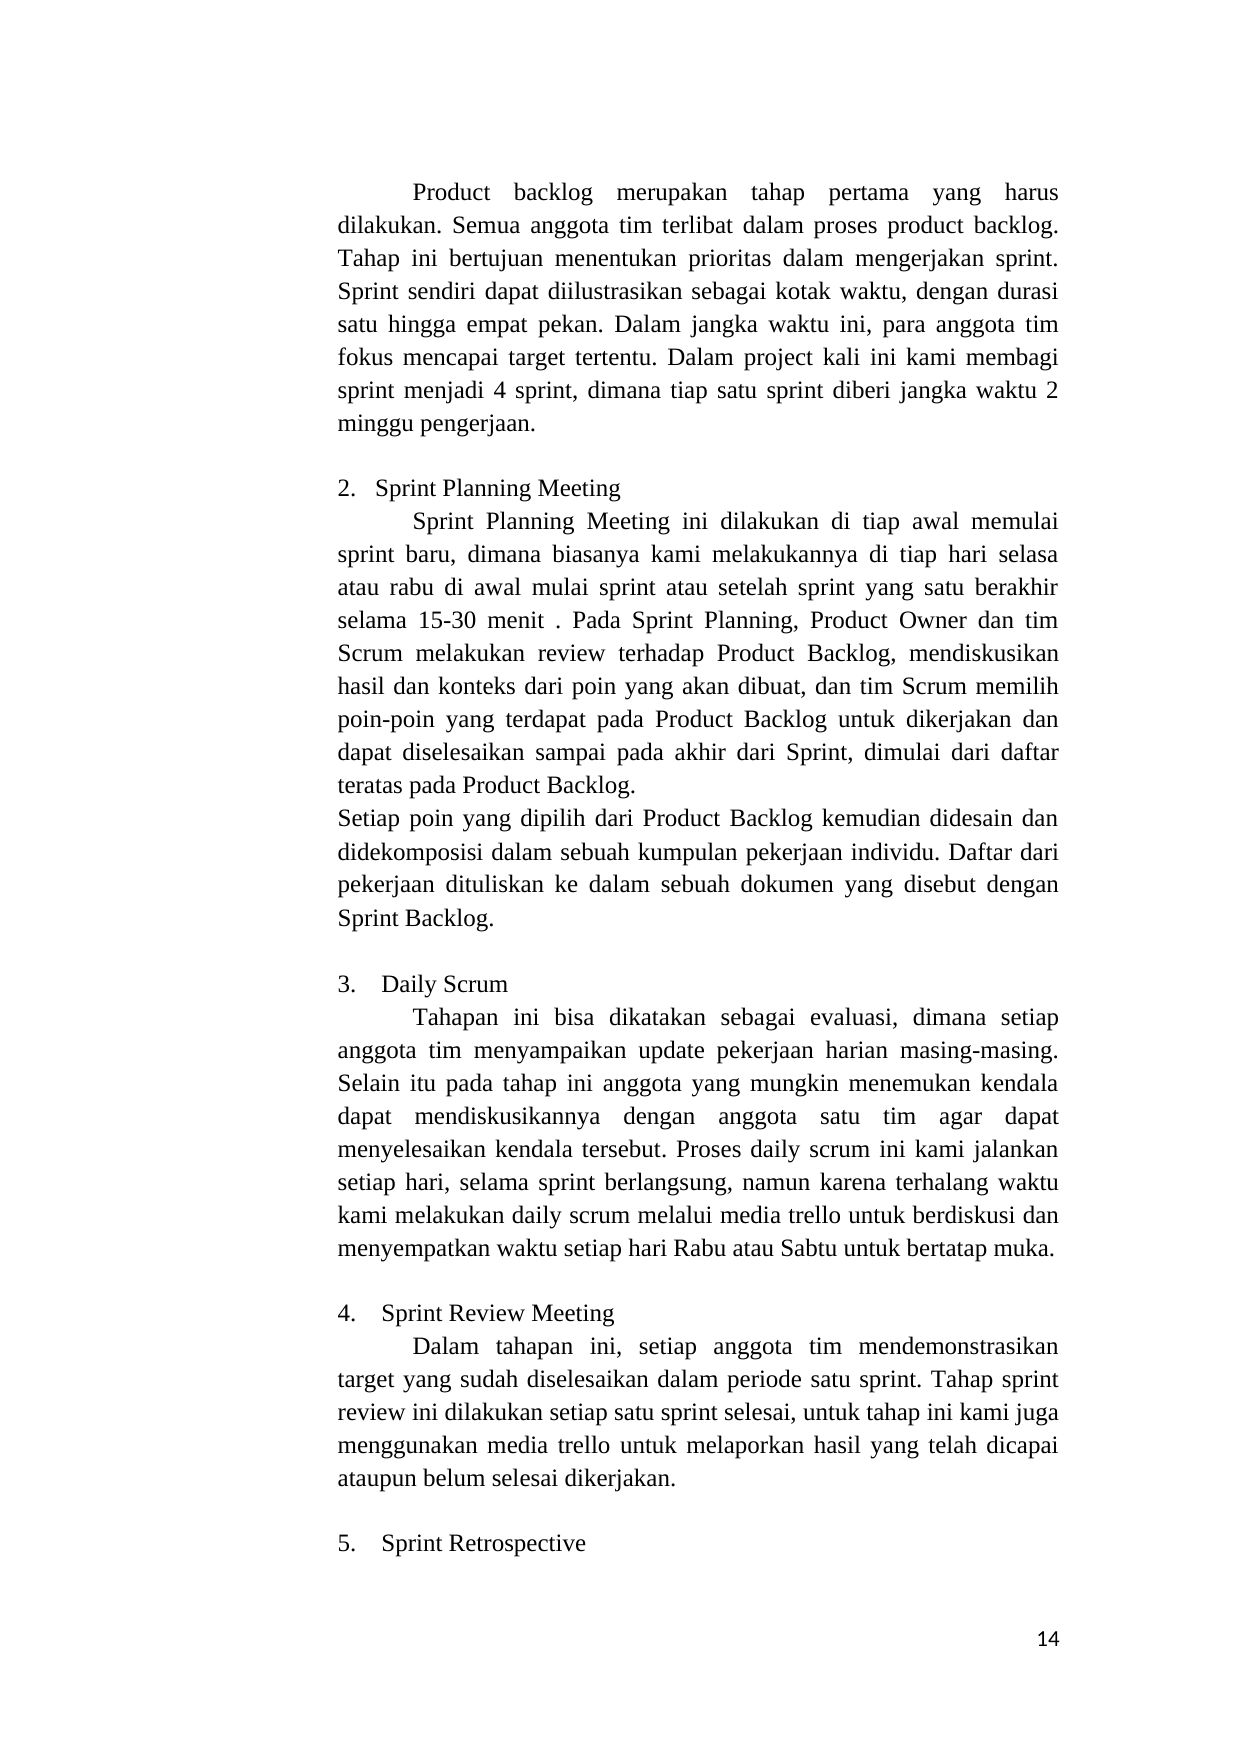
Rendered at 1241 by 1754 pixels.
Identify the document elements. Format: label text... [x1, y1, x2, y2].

text Tahapan ini bisa dikatakan sebagai evaluasi, dimana setiap anggota tim menyampaikan update pekerjaan harian masing-masing. Selain itu pada tahap ini anggota yang mungkin menemukan kendala dapat mendiskusikannya dengan anggota satu tim agar dapat menyelesaikan kendala tersebut. Proses daily scrum ini kami jalankan setiap hari, selama sprint berlangsung, namun karena terhalang waktu kami melakukan daily scrum melalui media trello untuk berdiskusi dan menyempatkan waktu setiap hari Rabu atau Sabtu untuk bertatap muka. [337, 1002, 1059, 1262]
text 3. Daily Scrum [337, 969, 1059, 997]
text Product backlog merupakan tahap pertama yang harus dilakukan. Semua anggota tim terlibat dalam proses product backlog. Tahap ini bertujuan menentukan prioritas dalam mengerjakan sprint. Sprint sendiri dapat diilustrasikan sebagai kotak waktu, dengan durasi satu hingga empat pekan. Dalam jangka waktu ini, para anggota tim fokus mencapai target tertentu. Dalam project kali ini kami membagi sprint menjadi 4 sprint, dimana tiap satu sprint diberi jangka waktu 2 minggu pengerjaan. [337, 177, 1059, 437]
text Setiap poin yang dipilih dari Product Backlog kemudian didesain dan didekomposisi dalam sebuah kumpulan pekerjaan individu. Daftar dari pekerjaan dituliskan ke dalam sebuah dokumen yang disebut dengan Sprint Backlog. [337, 803, 1059, 931]
text 2. Sprint Planning Meeting [262, 473, 1059, 502]
text 5. Sprint Retrospective [337, 1528, 1059, 1557]
text Sprint Planning Meeting ini dilakukan di tiap awal memulai sprint baru, dimana biasanya kami melakukannya di tiap hari selasa atau rabu di awal mulai sprint atau setelah sprint yang satu berakhir selama 15-30 menit . Pada Sprint Planning, Product Owner dan tim Scrum melakukan review terhadap Product Backlog, mendiskusikan hasil dan konteks dari poin yang akan dibuat, dan tim Scrum memilih poin-poin yang terdapat pada Product Backlog untuk dikerjakan dan dapat diselesaikan sampai pada akhir dari Sprint, dimulai dari daftar teratas pada Product Backlog. [337, 506, 1059, 799]
text Dalam tahapan ini, setiap anggota tim mendemonstrasikan target yang sudah diselesaikan dalam periode satu sprint. Tahap sprint review ini dilakukan setiap satu sprint selesai, untuk tahap ini kami juga menggunakan media trello untuk melaporkan hasil yang telah dicapai ataupun belum selesai dikerjakan. [337, 1331, 1059, 1492]
text 4. Sprint Review Meeting [337, 1298, 1059, 1327]
